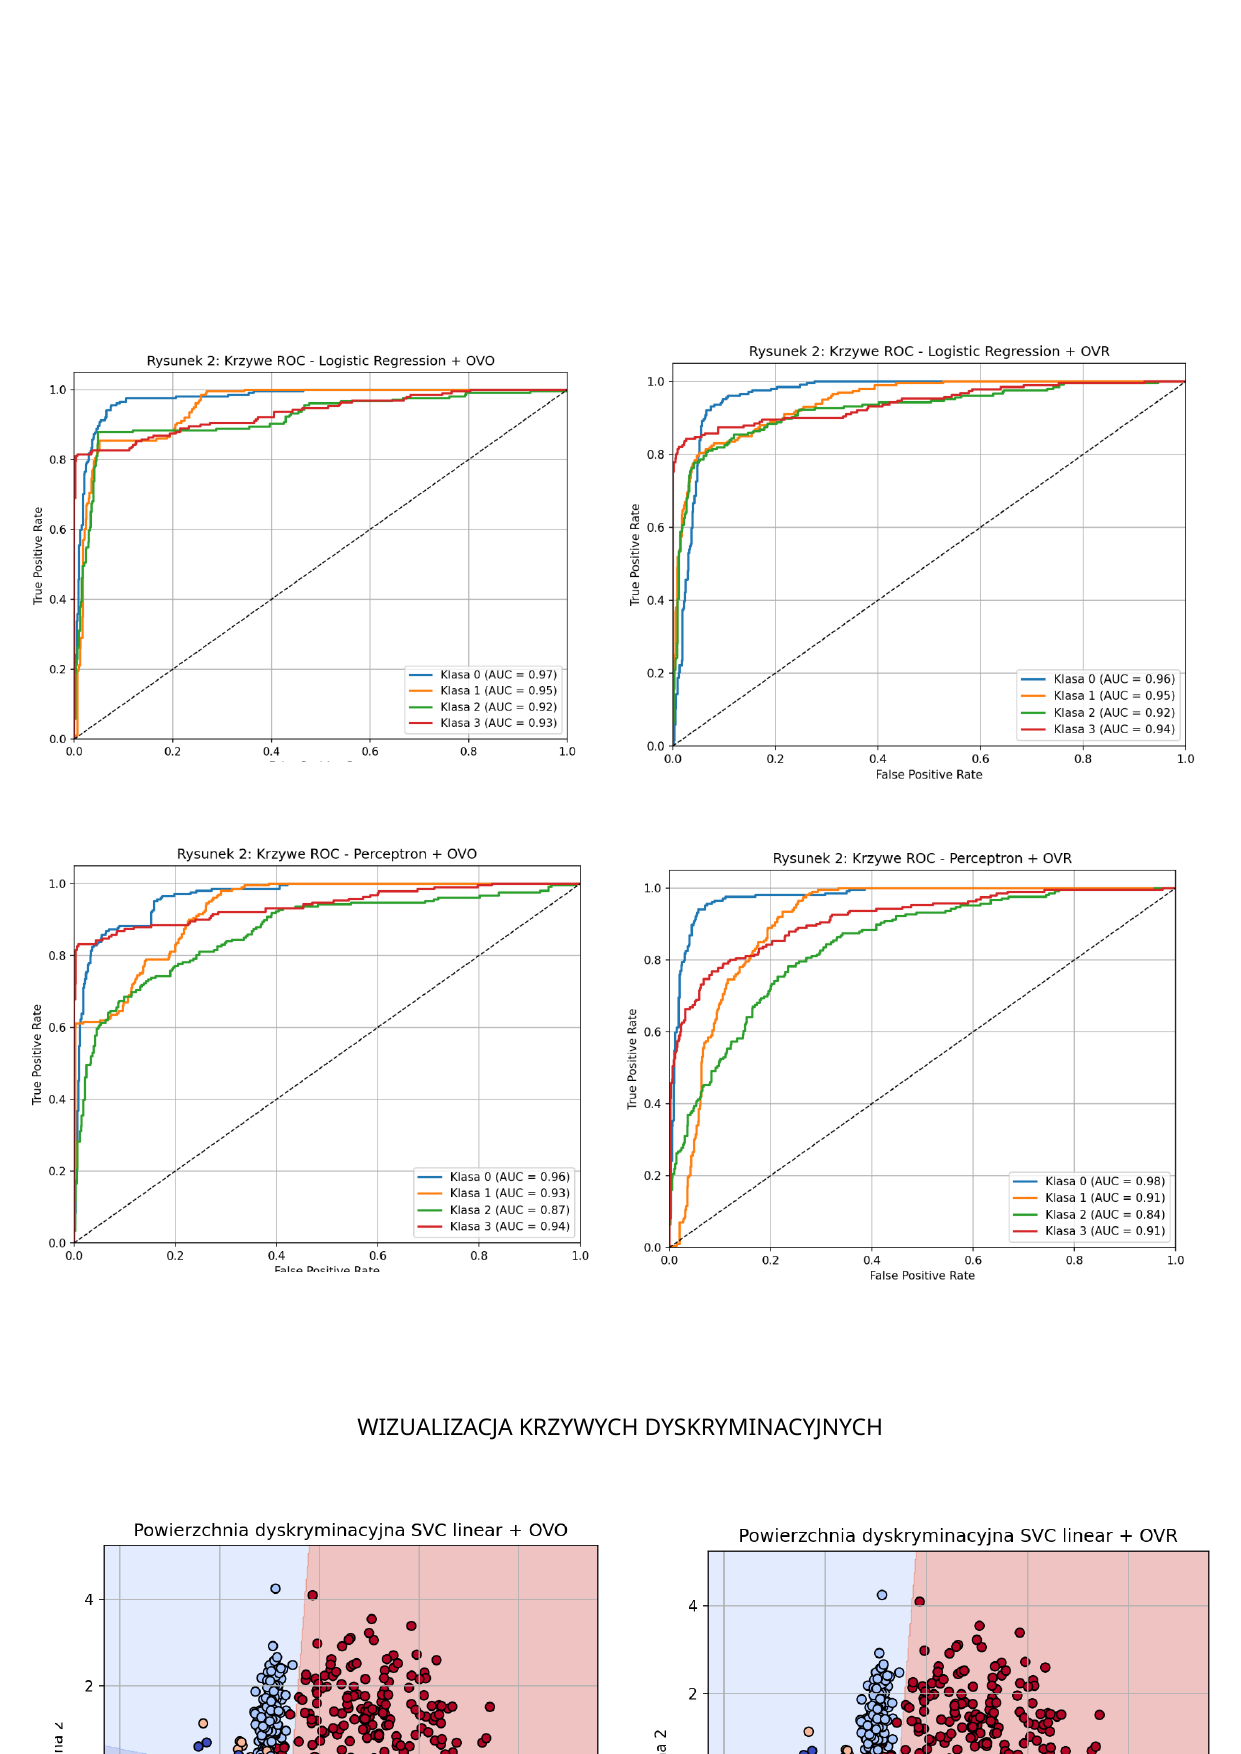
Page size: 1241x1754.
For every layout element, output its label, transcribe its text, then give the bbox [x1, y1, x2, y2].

picture [619, 333, 1203, 791]
picture [607, 842, 1190, 1282]
text WIZUALIZACJA KRZYWYCH DYSKRYMINACYJNYCH [150, 1410, 1090, 1442]
picture [649, 1517, 1225, 1754]
picture [55, 1509, 600, 1754]
picture [16, 836, 593, 1272]
picture [15, 338, 585, 762]
